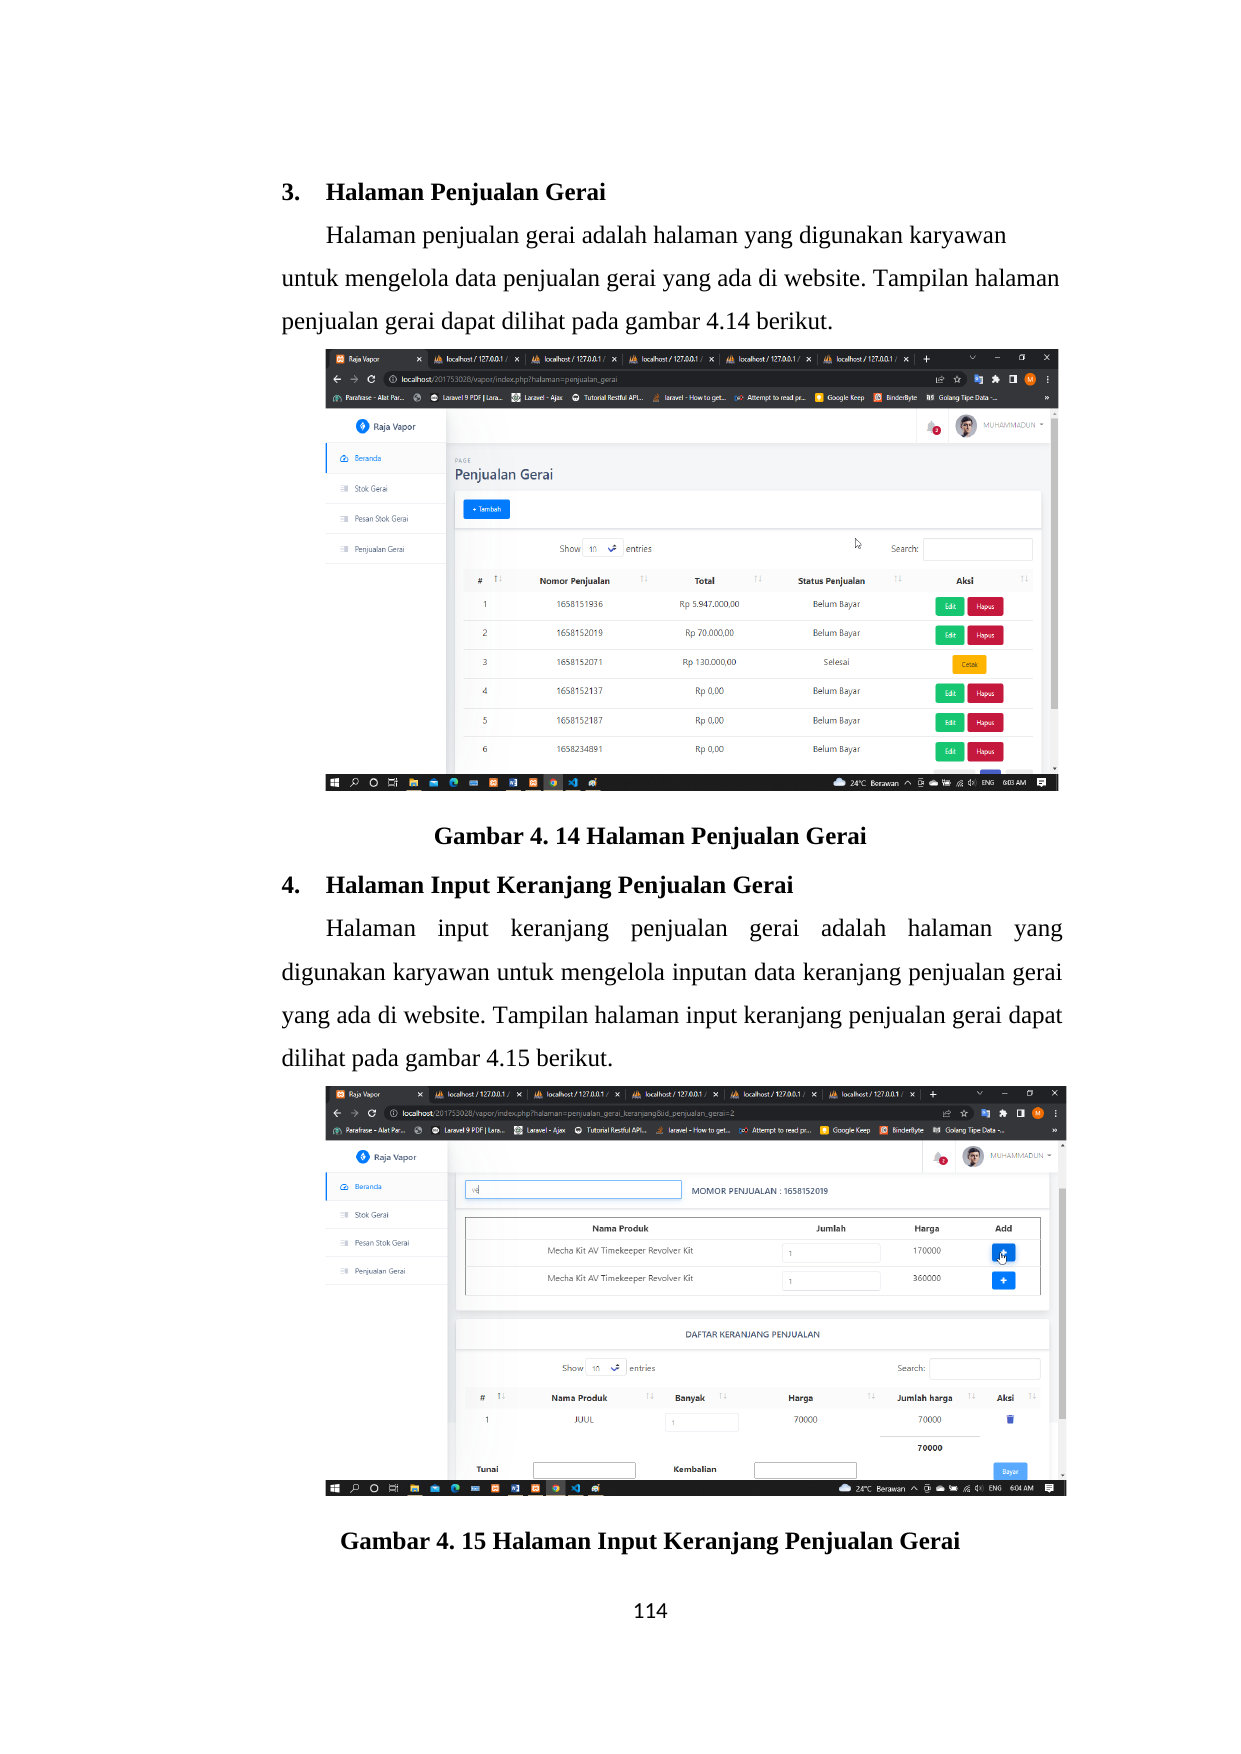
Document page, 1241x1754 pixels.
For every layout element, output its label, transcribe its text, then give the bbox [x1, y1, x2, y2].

picture [325, 349, 1059, 791]
list Halaman input keranjang penjualan gerai adalah halaman yang digunakan karyawan untuk mengelola inputan data keranjang penjualan gerai yang ada di website. Tampilan halaman input keranjang penjualan gerai dapat dilihat pada gambar 4.15 berikut. [281, 913, 1063, 1072]
list Halaman Penjualan Gerai [281, 177, 1063, 206]
text Gambar 4. 14 Halaman Penjualan Gerai [237, 821, 1063, 849]
picture [325, 1086, 1067, 1496]
list Halaman Input Keranjang Penjualan Gerai [281, 870, 1063, 899]
text Gambar 4. 15 Halaman Input Keranjang Penjualan Gerai [237, 1526, 1063, 1555]
list Halaman penjualan gerai adalah halaman yang digunakan karyawan untuk mengelola data penjualan gerai yang ada di website. Tampilan halaman penjualan gerai dapat dilihat pada gambar 4.14 berikut. [281, 220, 1063, 335]
